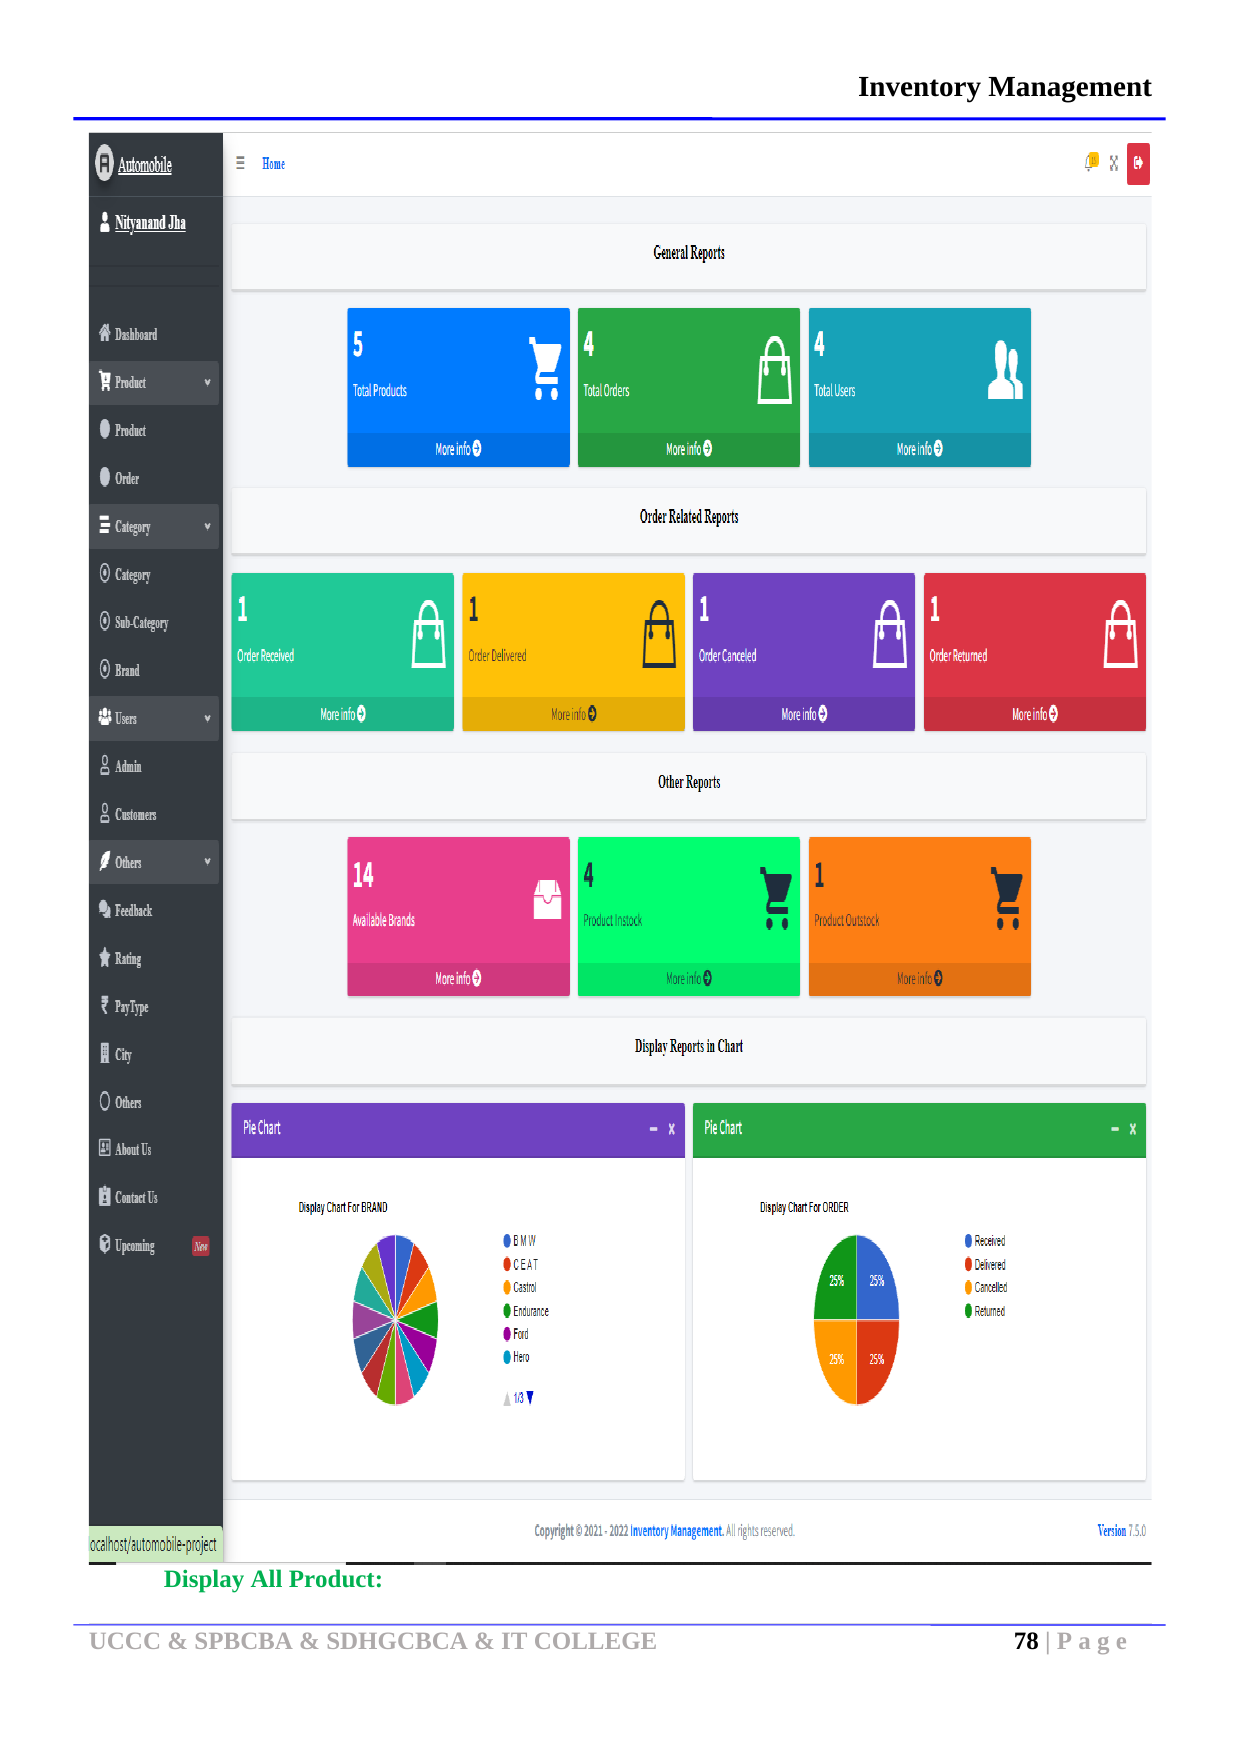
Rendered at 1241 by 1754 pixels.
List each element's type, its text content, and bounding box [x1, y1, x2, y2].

picture [88, 131, 1152, 1565]
text Display All Product: [89, 1565, 1152, 1593]
